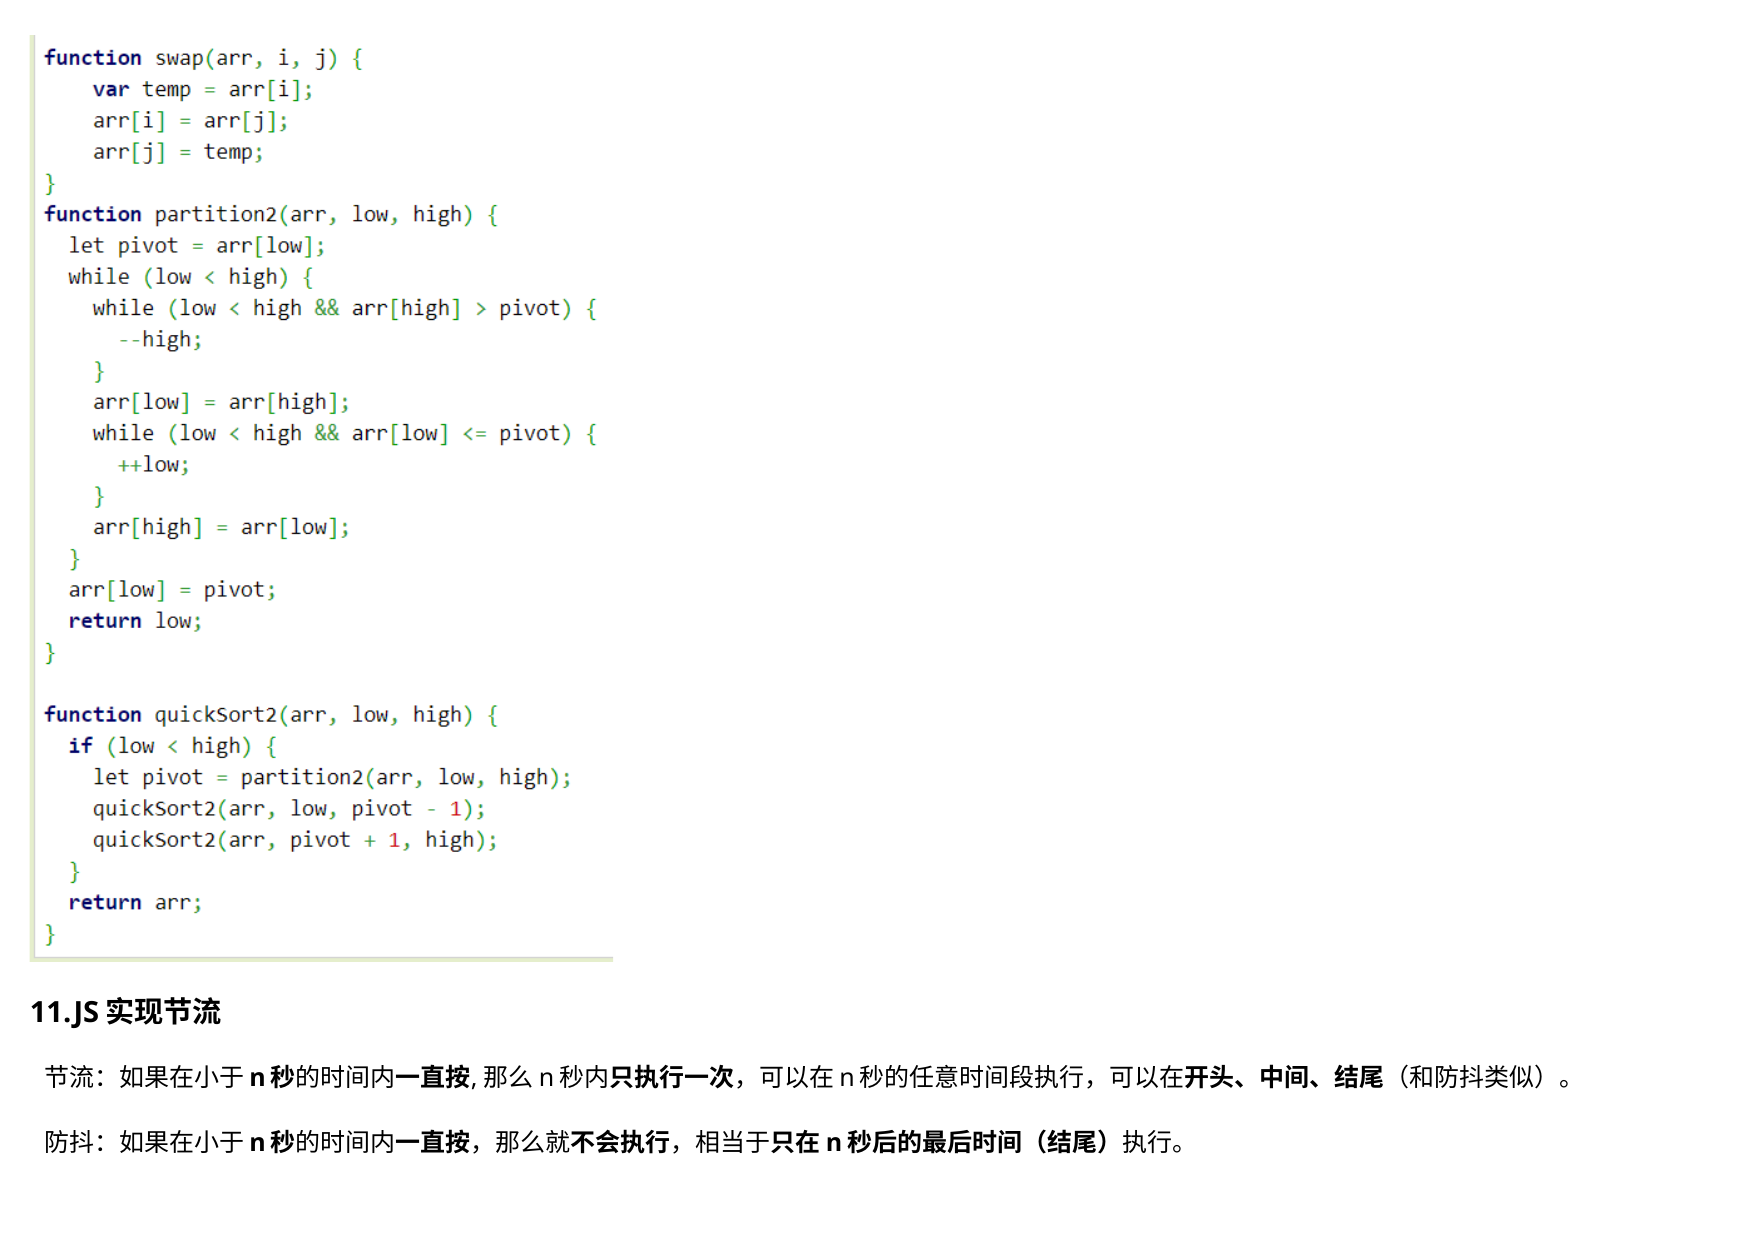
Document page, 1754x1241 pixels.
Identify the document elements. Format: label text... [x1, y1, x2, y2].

picture [29, 35, 614, 962]
list 节流：如果在小于n秒的时间内一直按, 那么n秒内只执行一次，可以在n秒的任意时间段执行，可以在开头、中间、结尾（和防抖类似）。 [44, 1043, 1724, 1108]
list JS实现节流 [29, 978, 1724, 1043]
list 防抖：如果在小于n秒的时间内一直按，那么就不会执行，相当于只在n秒后的最后时间（结尾）执行。 [44, 1108, 1724, 1173]
